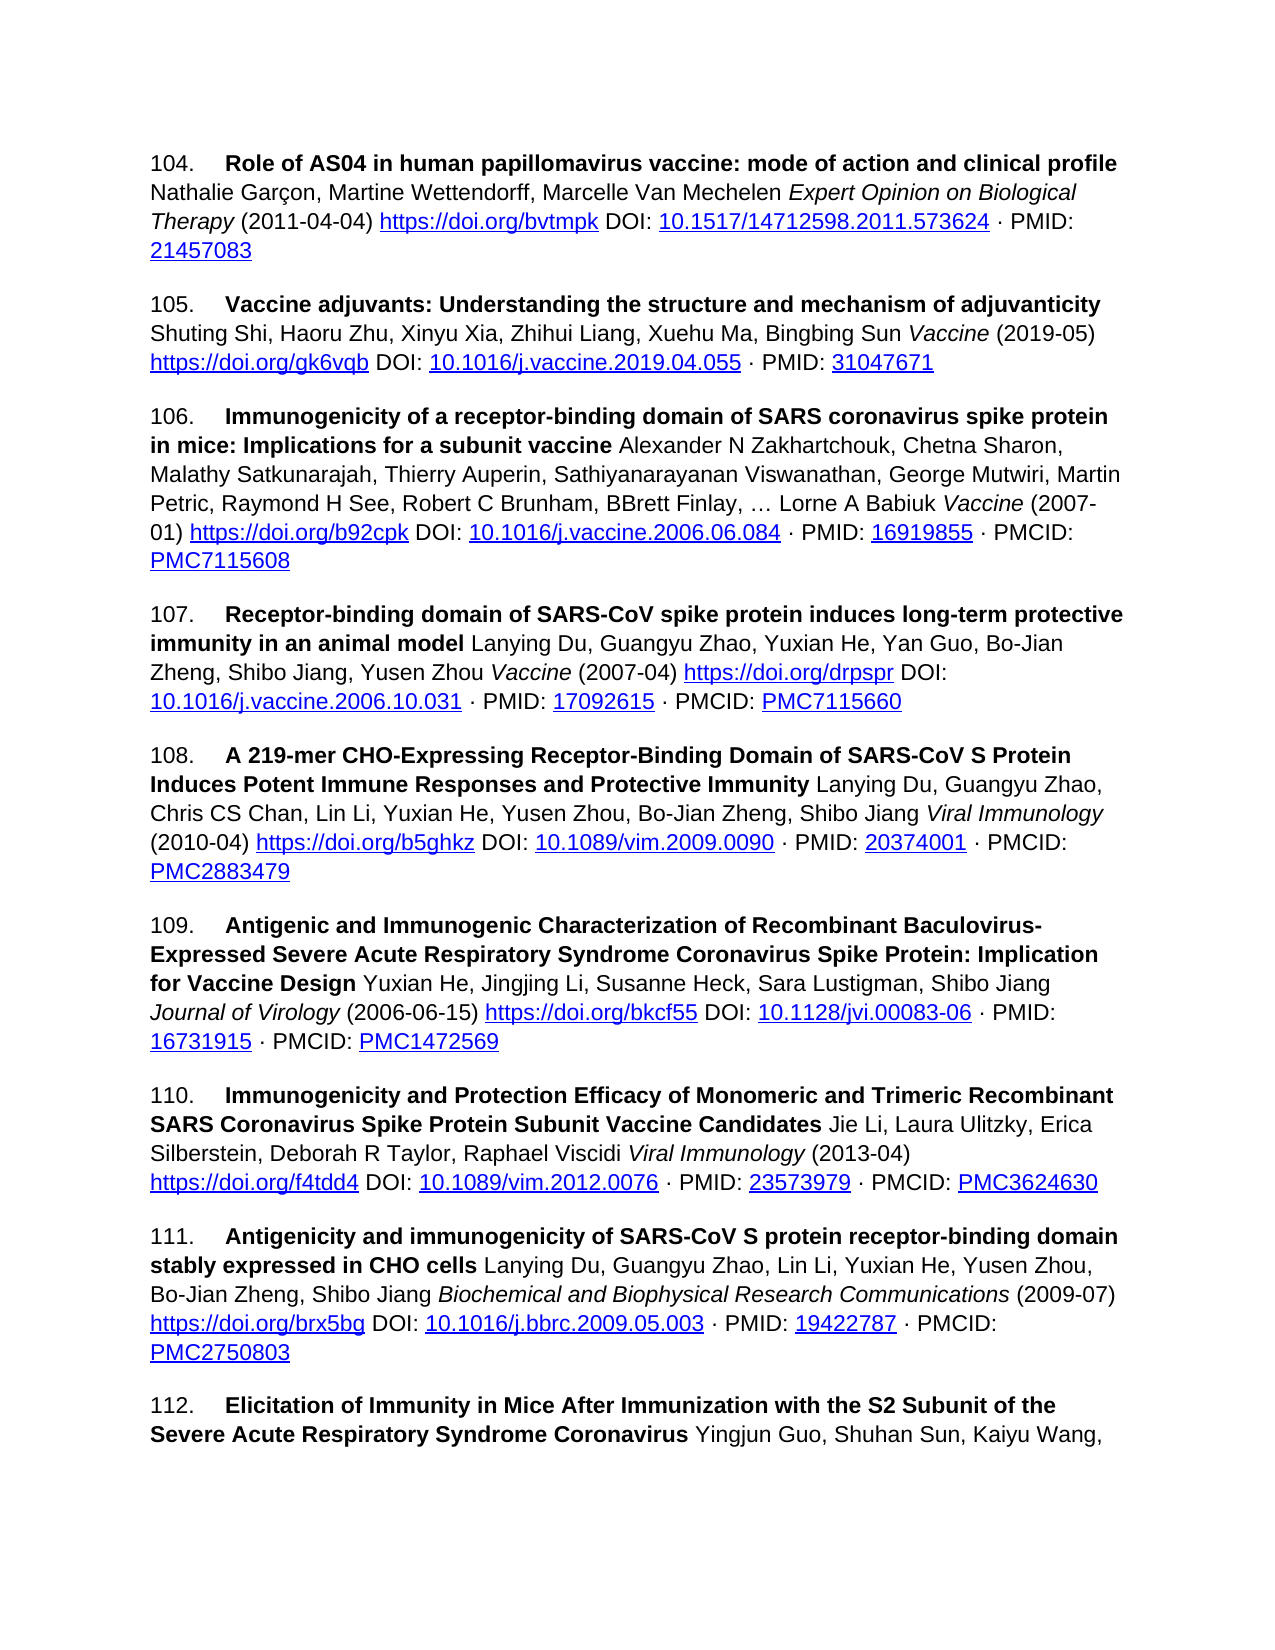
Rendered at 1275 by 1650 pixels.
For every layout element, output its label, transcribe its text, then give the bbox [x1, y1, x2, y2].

text 105. Vaccine adjuvants: Understanding the structure and mechanism of adjuvanticity Shuting Shi, Haoru Zhu, Xinyu Xia, Zhihui Liang, Xuehu Ma, Bingbing Sun Vaccine (2019-05) https://doi.org/gk6vqb DOI: 10.1016/j.vaccine.2019.04.055 · PMID: 31047671 [150, 291, 1125, 375]
text 109. Antigenic and Immunogenic Characterization of Recombinant Baculovirus-Expressed Severe Acute Respiratory Syndrome Coronavirus Spike Protein: Implication for Vaccine Design Yuxian He, Jingjing Li, Susanne Heck, Sara Lustigman, Shibo Jiang Journal of Virology (2006-06-15) https://doi.org/bkcf55 DOI: 10.1128/jvi.00083-06 · PMID: 16731915 · PMCID: PMC1472569 [150, 912, 1125, 1054]
text 107. Receptor-binding domain of SARS-CoV spike protein induces long-term protective immunity in an animal model Lanying Du, Guangyu Zhao, Yuxian He, Yan Guo, Bo-Jian Zheng, Shibo Jiang, Yusen Zhou Vaccine (2007-04) https://doi.org/drpspr DOI: 10.1016/j.vaccine.2006.10.031 · PMID: 17092615 · PMCID: PMC7115660 [150, 601, 1125, 715]
text 108. A 219-mer CHO-Expressing Receptor-Binding Domain of SARS-CoV S Protein Induces Potent Immune Responses and Protective Immunity Lanying Du, Guangyu Zhao, Chris CS Chan, Lin Li, Yuxian He, Yusen Zhou, Bo-Jian Zheng, Shibo Jiang Viral Immunology (2010-04) https://doi.org/b5ghkz DOI: 10.1089/vim.2009.0090 · PMID: 20374001 · PMCID: PMC2883479 [150, 742, 1125, 884]
text 111. Antigenicity and immunogenicity of SARS-CoV S protein receptor-binding domain stably expressed in CHO cells Lanying Du, Guangyu Zhao, Lin Li, Yuxian He, Yusen Zhou, Bo-Jian Zheng, Shibo Jiang Biochemical and Biophysical Research Communications (2009-07) https://doi.org/brx5bg DOI: 10.1016/j.bbrc.2009.05.003 · PMID: 19422787 · PMCID: PMC2750803 [150, 1223, 1125, 1365]
text 106. Immunogenicity of a receptor-binding domain of SARS coronavirus spike protein in mice: Implications for a subunit vaccine Alexander N Zakhartchouk, Chetna Sharon, Malathy Satkunarajah, Thierry Auperin, Sathiyanarayanan Viswanathan, George Mutwiri, Martin Petric, Raymond H See, Robert C Brunham, BBrett Finlay, … Lorne A Babiuk Vaccine (2007-01) https://doi.org/b92cpk DOI: 10.1016/j.vaccine.2006.06.084 · PMID: 16919855 · PMCID: PMC7115608 [150, 403, 1125, 574]
text 104. Role of AS04 in human papillomavirus vaccine: mode of action and clinical profile Nathalie Garçon, Martine Wettendorff, Marcelle Van Mechelen Expert Opinion on Biological Therapy (2011-04-04) https://doi.org/bvtmpk DOI: 10.1517/14712598.2011.573624 · PMID: 21457083 [150, 150, 1125, 263]
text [150, 1392, 1125, 1448]
text 110. Immunogenicity and Protection Efficacy of Monomeric and Trimeric Recombinant SARS Coronavirus Spike Protein Subunit Vaccine Candidates Jie Li, Laura Ulitzky, Erica Silberstein, Deborah R Taylor, Raphael Viscidi Viral Immunology (2013-04) https://doi.org/f4tdd4 DOI: 10.1089/vim.2012.0076 · PMID: 23573979 · PMCID: PMC3624630 [150, 1082, 1125, 1195]
